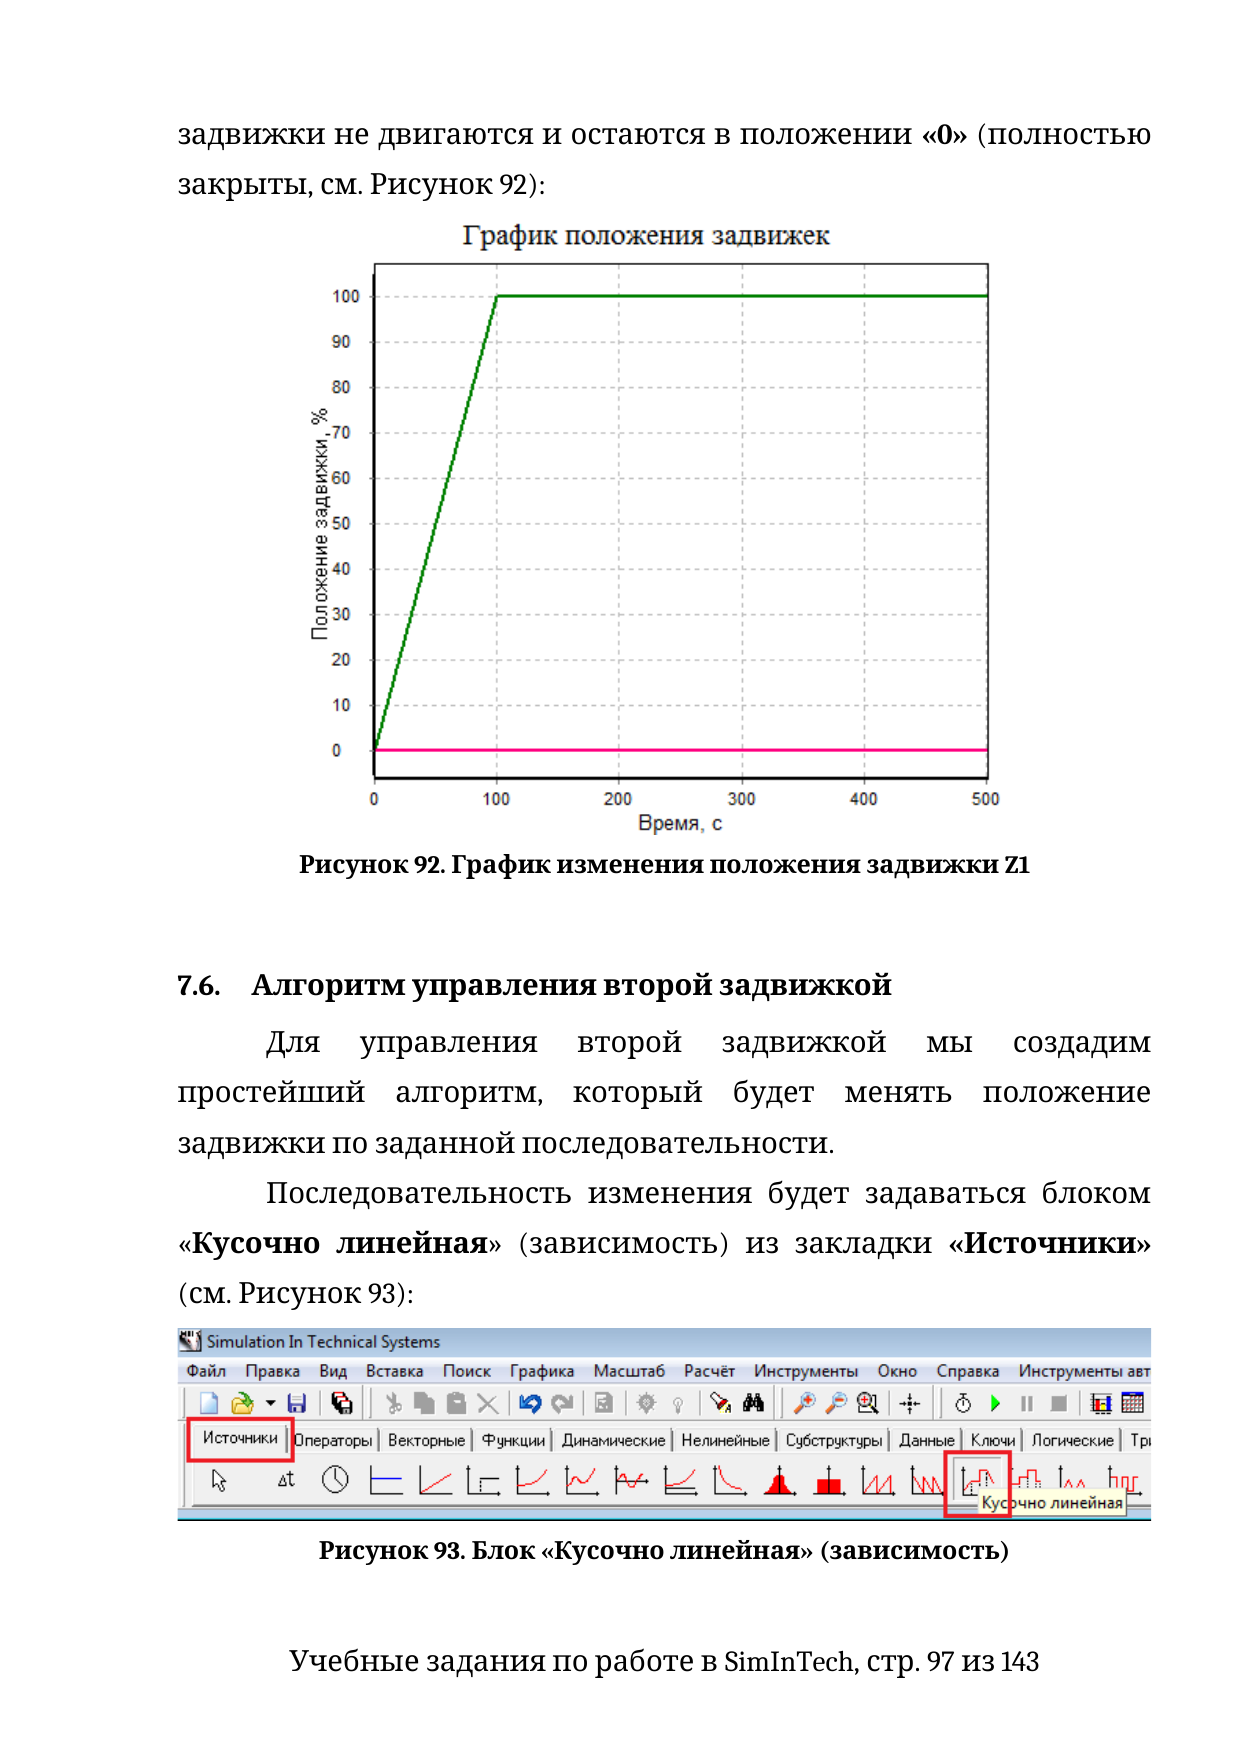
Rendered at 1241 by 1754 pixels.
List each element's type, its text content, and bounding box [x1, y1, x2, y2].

picture [177, 1328, 1152, 1521]
text Для управления второй задвижкой мы создадим простейший алгоритм, который будет менять положение задвижки по заданной последовательности. [177, 1026, 1152, 1160]
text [177, 118, 1152, 202]
picture [307, 218, 1022, 835]
subtitle Алгоритм управления второй задвижкой [177, 969, 1152, 1003]
